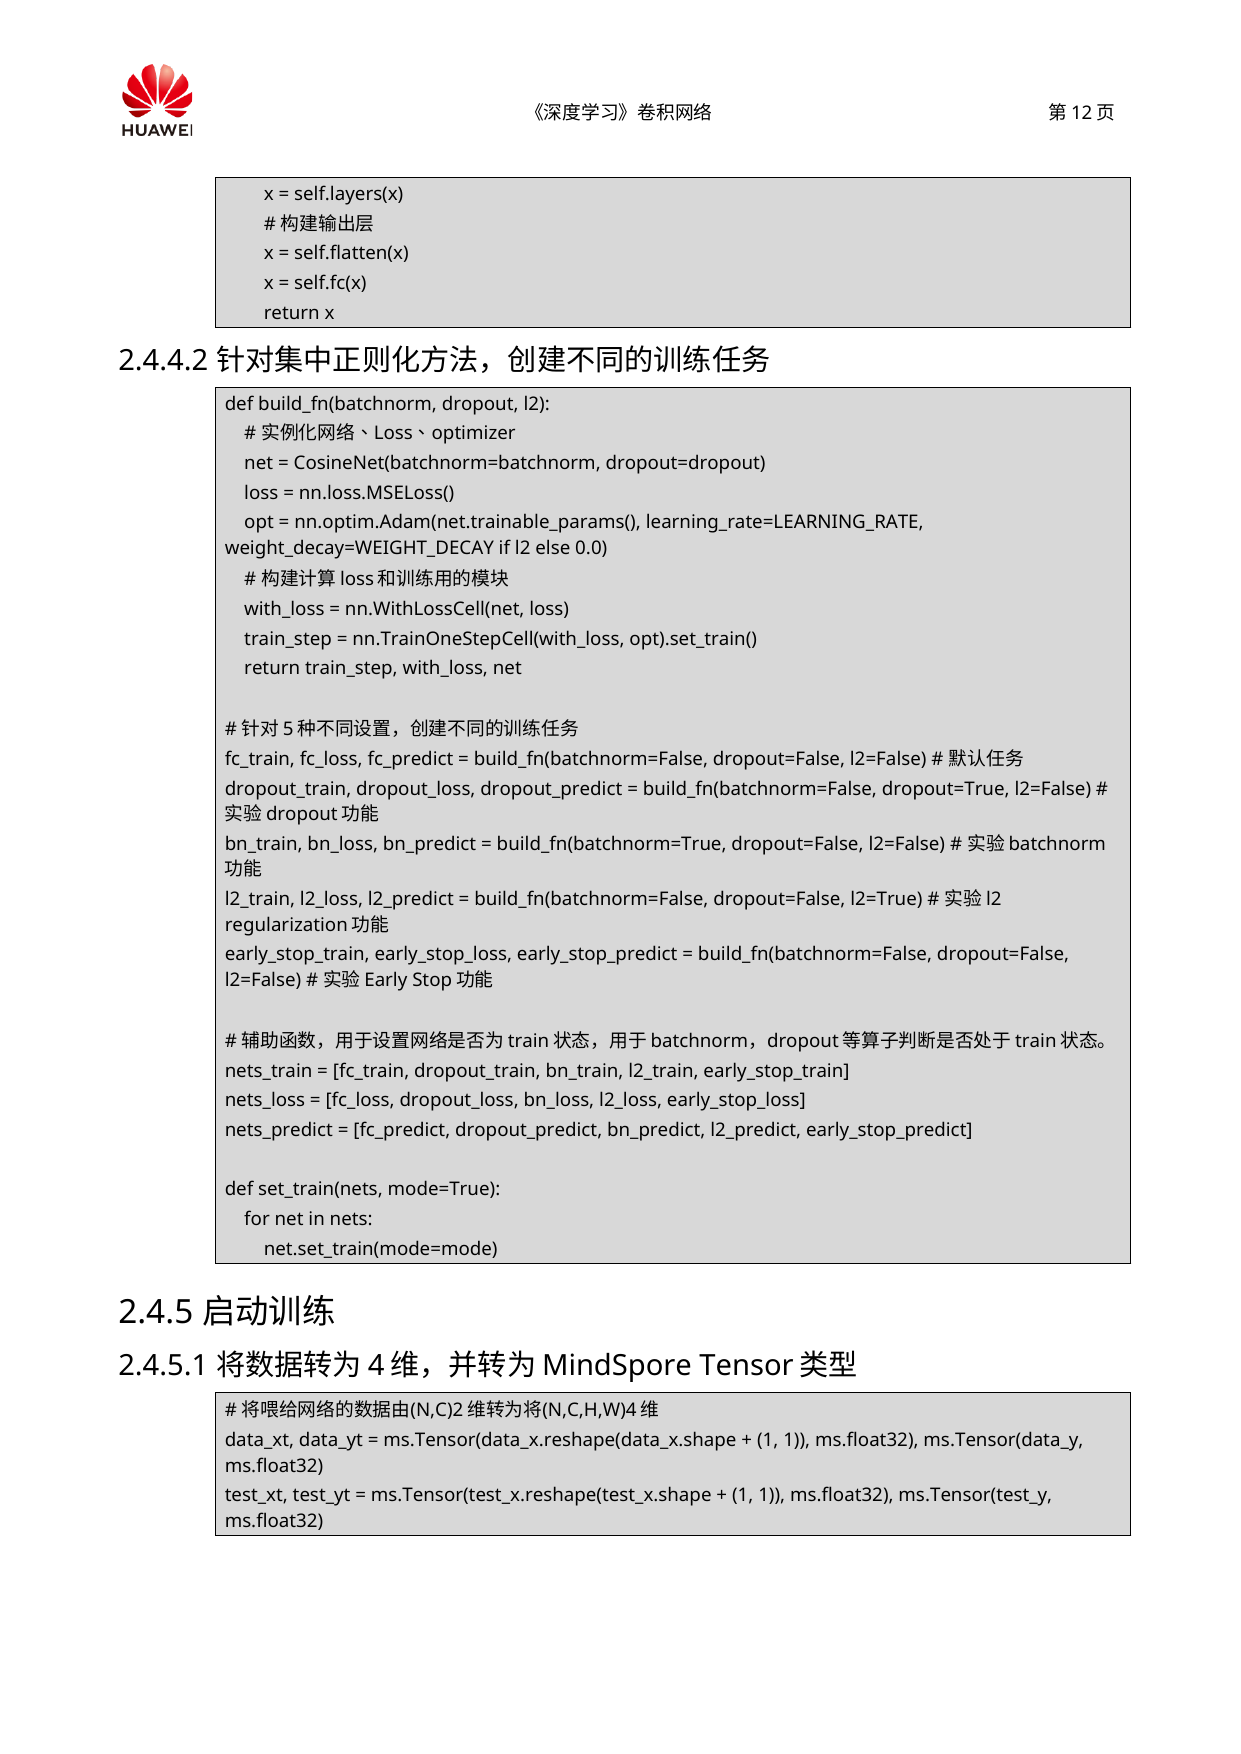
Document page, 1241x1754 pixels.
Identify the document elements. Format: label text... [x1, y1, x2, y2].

text # 将喂给网络的数据由(N,C)2维转为将(N,C,H,W)4维 [216, 1393, 1130, 1422]
text # 辅助函数，用于设置网络是否为train状态，用于batchnorm，dropout等算子判断是否处于train状态。 [216, 1022, 1130, 1053]
text nets_predict = [fc_predict, dropout_predict, bn_predict, l2_predict, early_stop_predict] [216, 1113, 1130, 1142]
text data_xt, data_yt = ms.Tensor(data_x.reshape(data_x.shape + (1, 1)), ms.float32), ms.Tensor(data_y, ms.float32) [216, 1423, 1130, 1477]
text fc_train, fc_loss, fc_predict = build_fn(batchnorm=False, dropout=False, l2=False) # 默认任务 [216, 742, 1130, 771]
text # 实例化网络、Loss、optimizer [216, 416, 1130, 445]
text nets_train = [fc_train, dropout_train, bn_train, l2_train, early_stop_train] [216, 1054, 1130, 1082]
text # 构建输出层 [216, 207, 1130, 236]
text early_stop_train, early_stop_loss, early_stop_predict = build_fn(batchnorm=False, dropout=False, l2=False) # 实验Early Stop功能 [216, 937, 1130, 992]
text for net in nets: [216, 1202, 1130, 1231]
subtitle 将数据转为4维，并转为MindSpore Tensor类型 [118, 1341, 1122, 1384]
text nets_loss = [fc_loss, dropout_loss, bn_loss, l2_loss, early_stop_loss] [216, 1083, 1130, 1112]
text l2_train, l2_loss, l2_predict = build_fn(batchnorm=False, dropout=False, l2=True) # 实验l2 regularization功能 [216, 882, 1130, 936]
text bn_train, bn_loss, bn_predict = build_fn(batchnorm=True, dropout=False, l2=False) # 实验batchnorm功能 [216, 827, 1130, 881]
text x = self.flatten(x) [216, 237, 1130, 265]
text # 针对5种不同设置，创建不同的训练任务 [216, 711, 1130, 741]
subtitle 针对集中正则化方法，创建不同的训练任务 [118, 336, 1122, 378]
text net.set_train(mode=mode) [216, 1232, 1130, 1263]
text x = self.fc(x) [216, 266, 1130, 295]
picture [122, 64, 193, 136]
text dropout_train, dropout_loss, dropout_predict = build_fn(batchnorm=False, dropout=True, l2=False) # 实验dropout功能 [216, 772, 1130, 826]
text net = CosineNet(batchnorm=batchnorm, dropout=dropout) [216, 446, 1130, 475]
text test_xt, test_yt = ms.Tensor(test_x.reshape(test_x.shape + (1, 1)), ms.float32), ms.Tensor(test_y, ms.float32) [216, 1478, 1130, 1535]
text # 构建计算loss和训练用的模块 [216, 561, 1130, 591]
text x = self.layers(x) [216, 178, 1130, 206]
text train_step = nn.TrainOneStepCell(with_loss, opt).set_train() [216, 622, 1130, 650]
text return x [216, 296, 1130, 327]
text with_loss = nn.WithLossCell(net, loss) [216, 592, 1130, 621]
subtitle 启动训练 [118, 1284, 1122, 1333]
text loss = nn.loss.MSELoss() [216, 476, 1130, 504]
text def build_fn(batchnorm, dropout, l2): [216, 388, 1130, 415]
text def set_train(nets, mode=True): [216, 1172, 1130, 1201]
text opt = nn.optim.Adam(net.trainable_params(), learning_rate=LEARNING_RATE, weight_decay=WEIGHT_DECAY if l2 else 0.0) [216, 506, 1130, 560]
text return train_step, with_loss, net [216, 651, 1130, 680]
